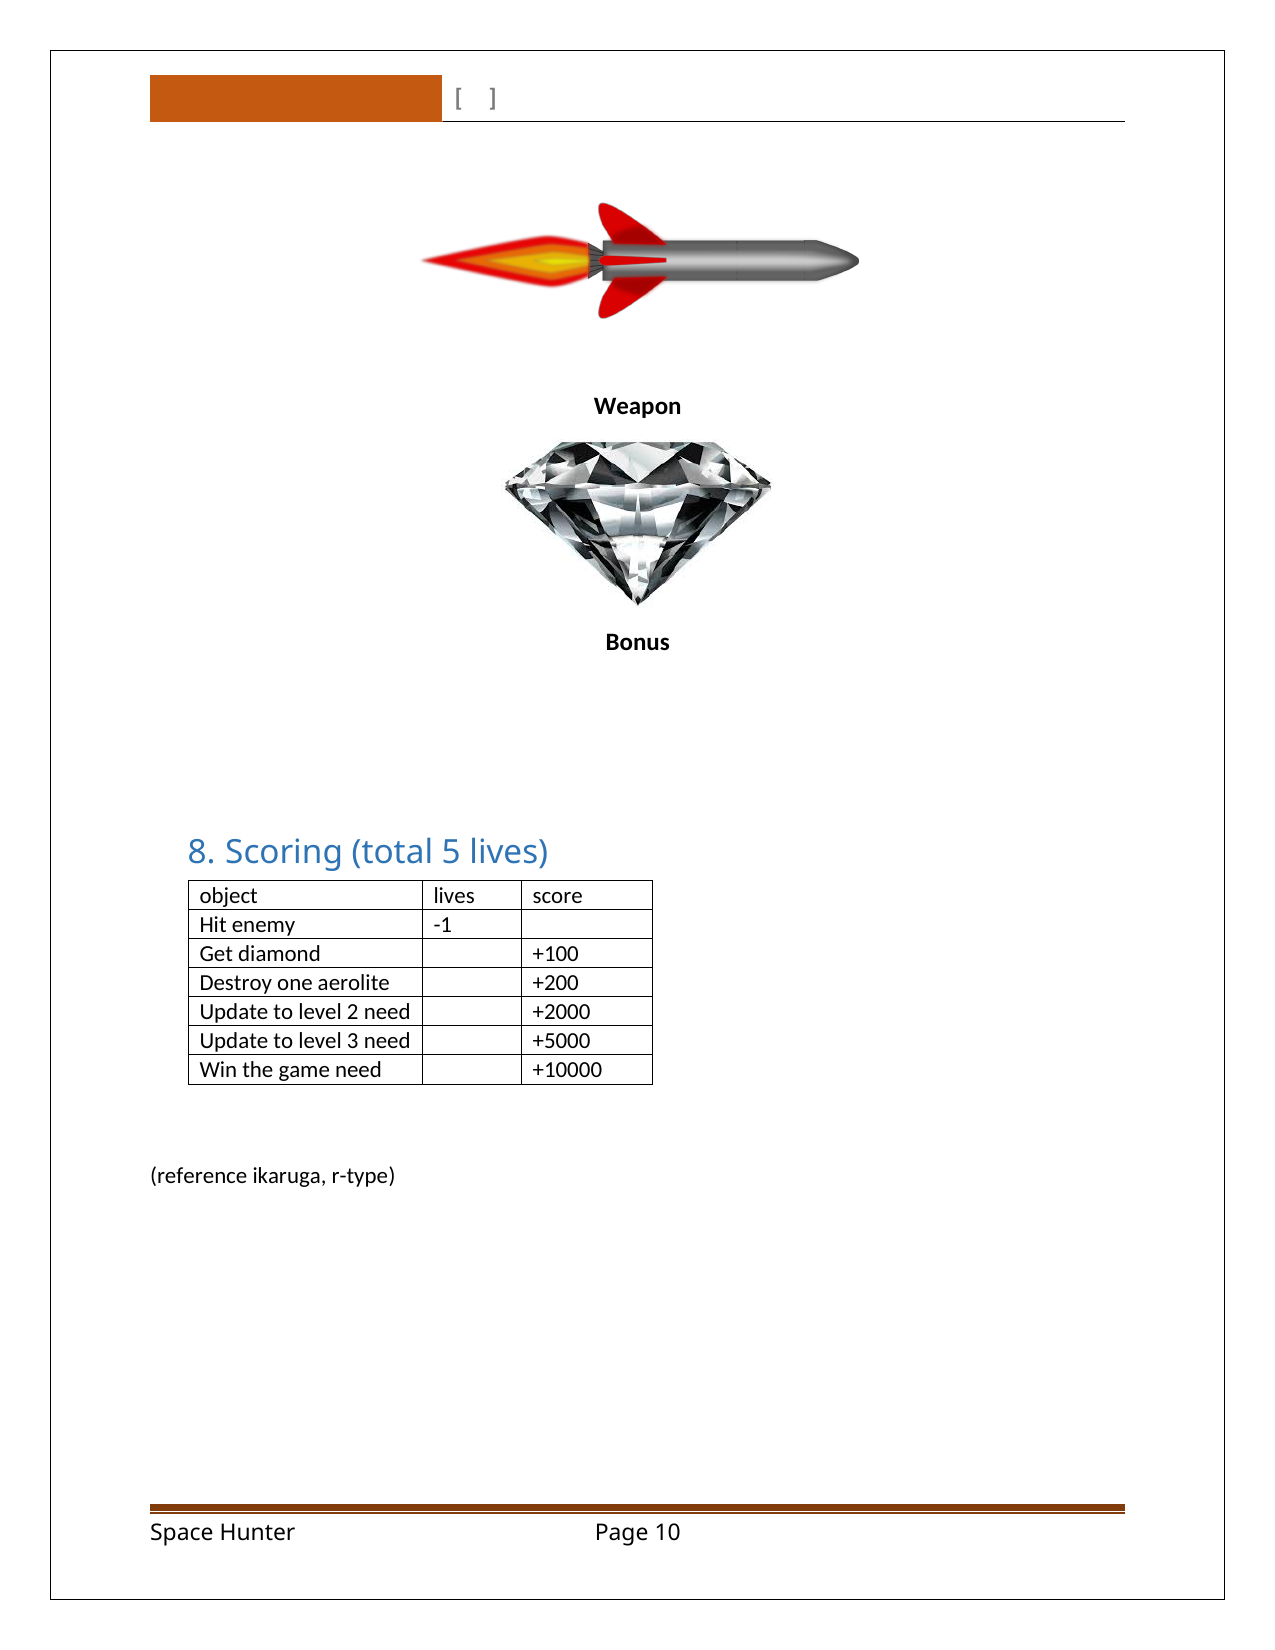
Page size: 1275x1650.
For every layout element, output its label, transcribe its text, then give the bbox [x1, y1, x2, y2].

table_cell +200 [522, 968, 652, 996]
table_cell [423, 939, 521, 967]
table_cell Get diamond [189, 939, 422, 967]
table_cell Win the game need [189, 1055, 422, 1083]
picture [500, 439, 775, 608]
table_cell -1 [423, 910, 521, 938]
table_cell Update to level 2 need [189, 997, 422, 1025]
table_cell [522, 910, 652, 938]
text Weapon [150, 390, 1125, 420]
table_cell [423, 1026, 521, 1054]
subtitle Scoring (total 5 lives) [187, 828, 1125, 873]
table_cell +100 [522, 939, 652, 967]
table_header score [522, 881, 652, 909]
table_cell Destroy one aerolite [189, 968, 422, 996]
table_header object [189, 881, 422, 909]
table_cell Hit enemy [189, 910, 422, 938]
text (reference ikaruga, r-type) [150, 1162, 1125, 1190]
table_cell +2000 [522, 997, 652, 1025]
table_cell Update to level 3 need [189, 1026, 422, 1054]
table_cell [423, 968, 521, 996]
table_cell +10000 [522, 1055, 652, 1083]
picture [418, 151, 859, 371]
table_cell [423, 997, 521, 1025]
table_cell [423, 1055, 521, 1083]
text Bonus [150, 627, 1125, 657]
table_cell +5000 [522, 1026, 652, 1054]
table_header lives [423, 881, 521, 909]
